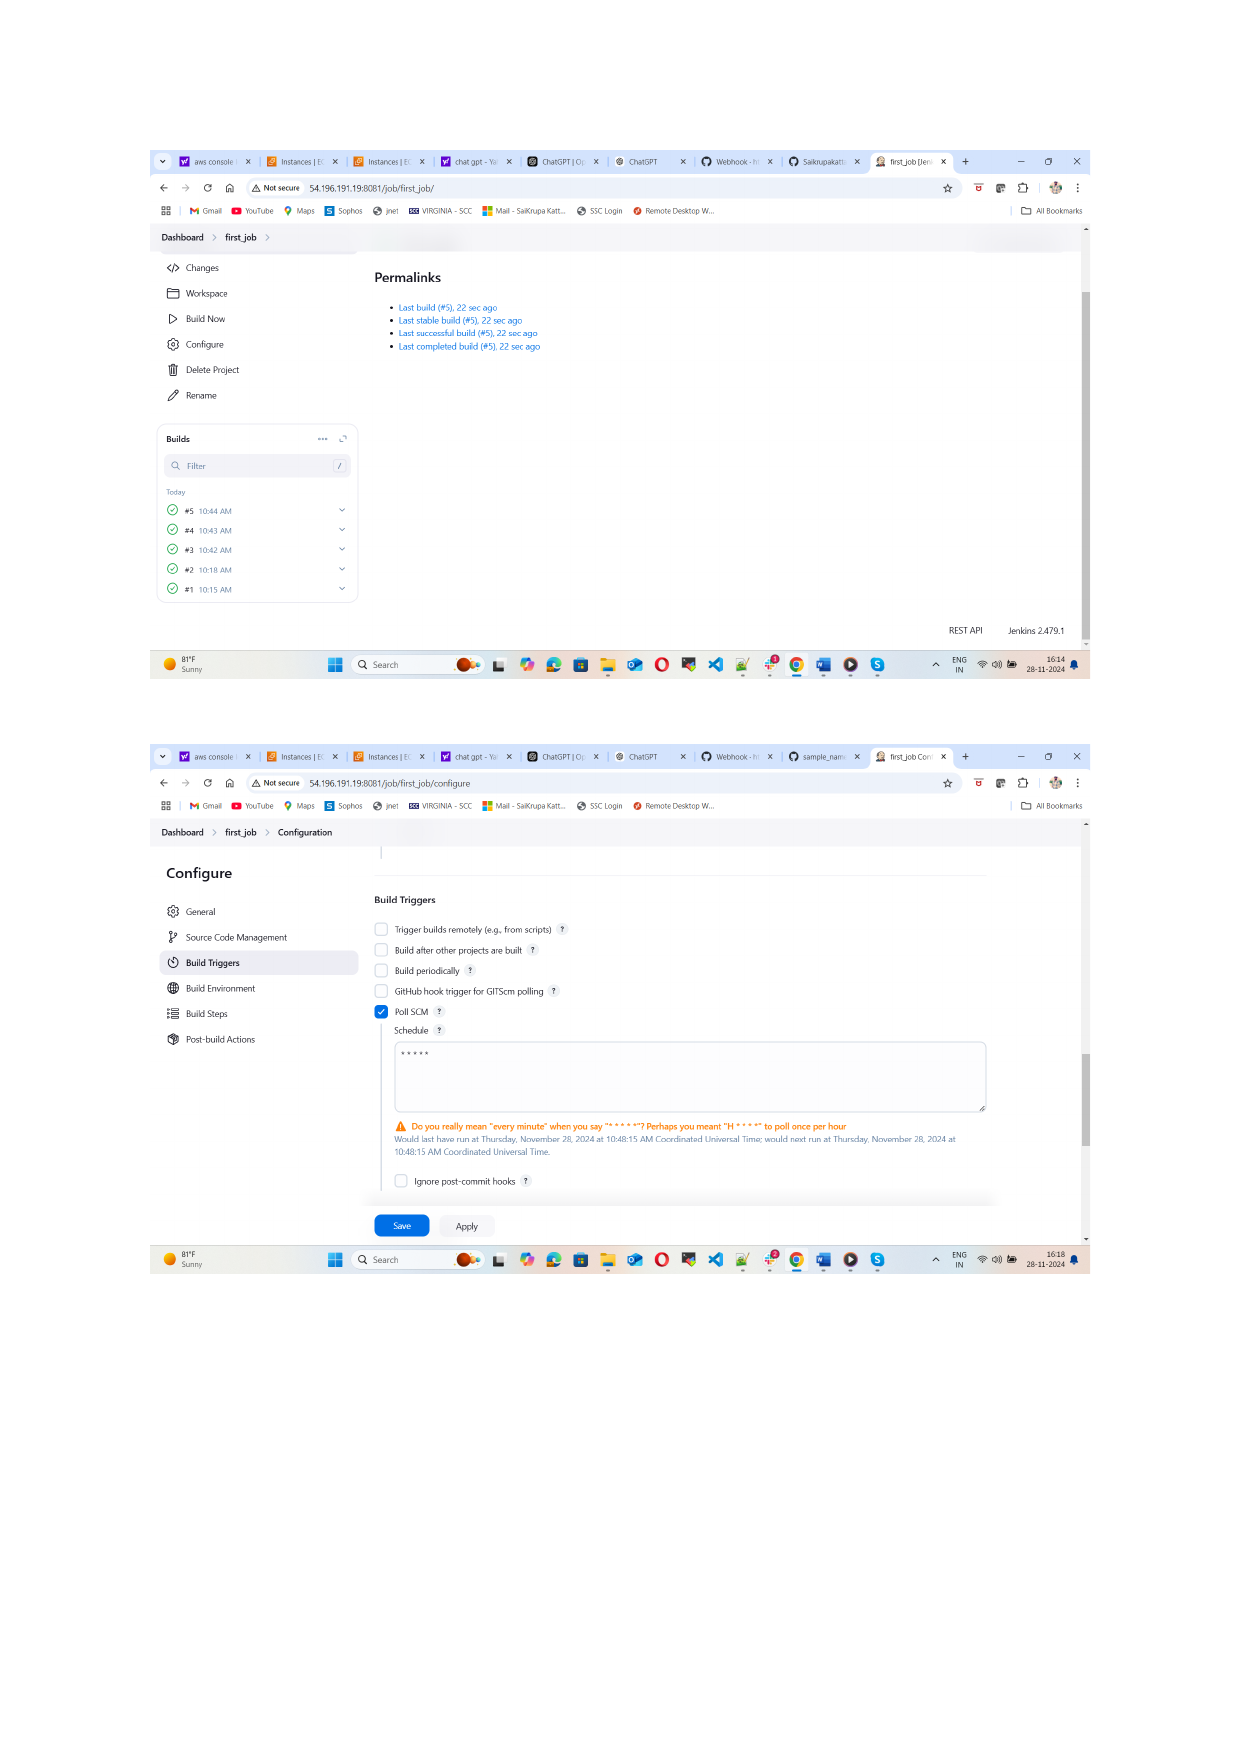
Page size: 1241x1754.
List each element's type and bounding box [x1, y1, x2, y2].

picture [150, 744, 1091, 1274]
picture [150, 150, 1091, 679]
